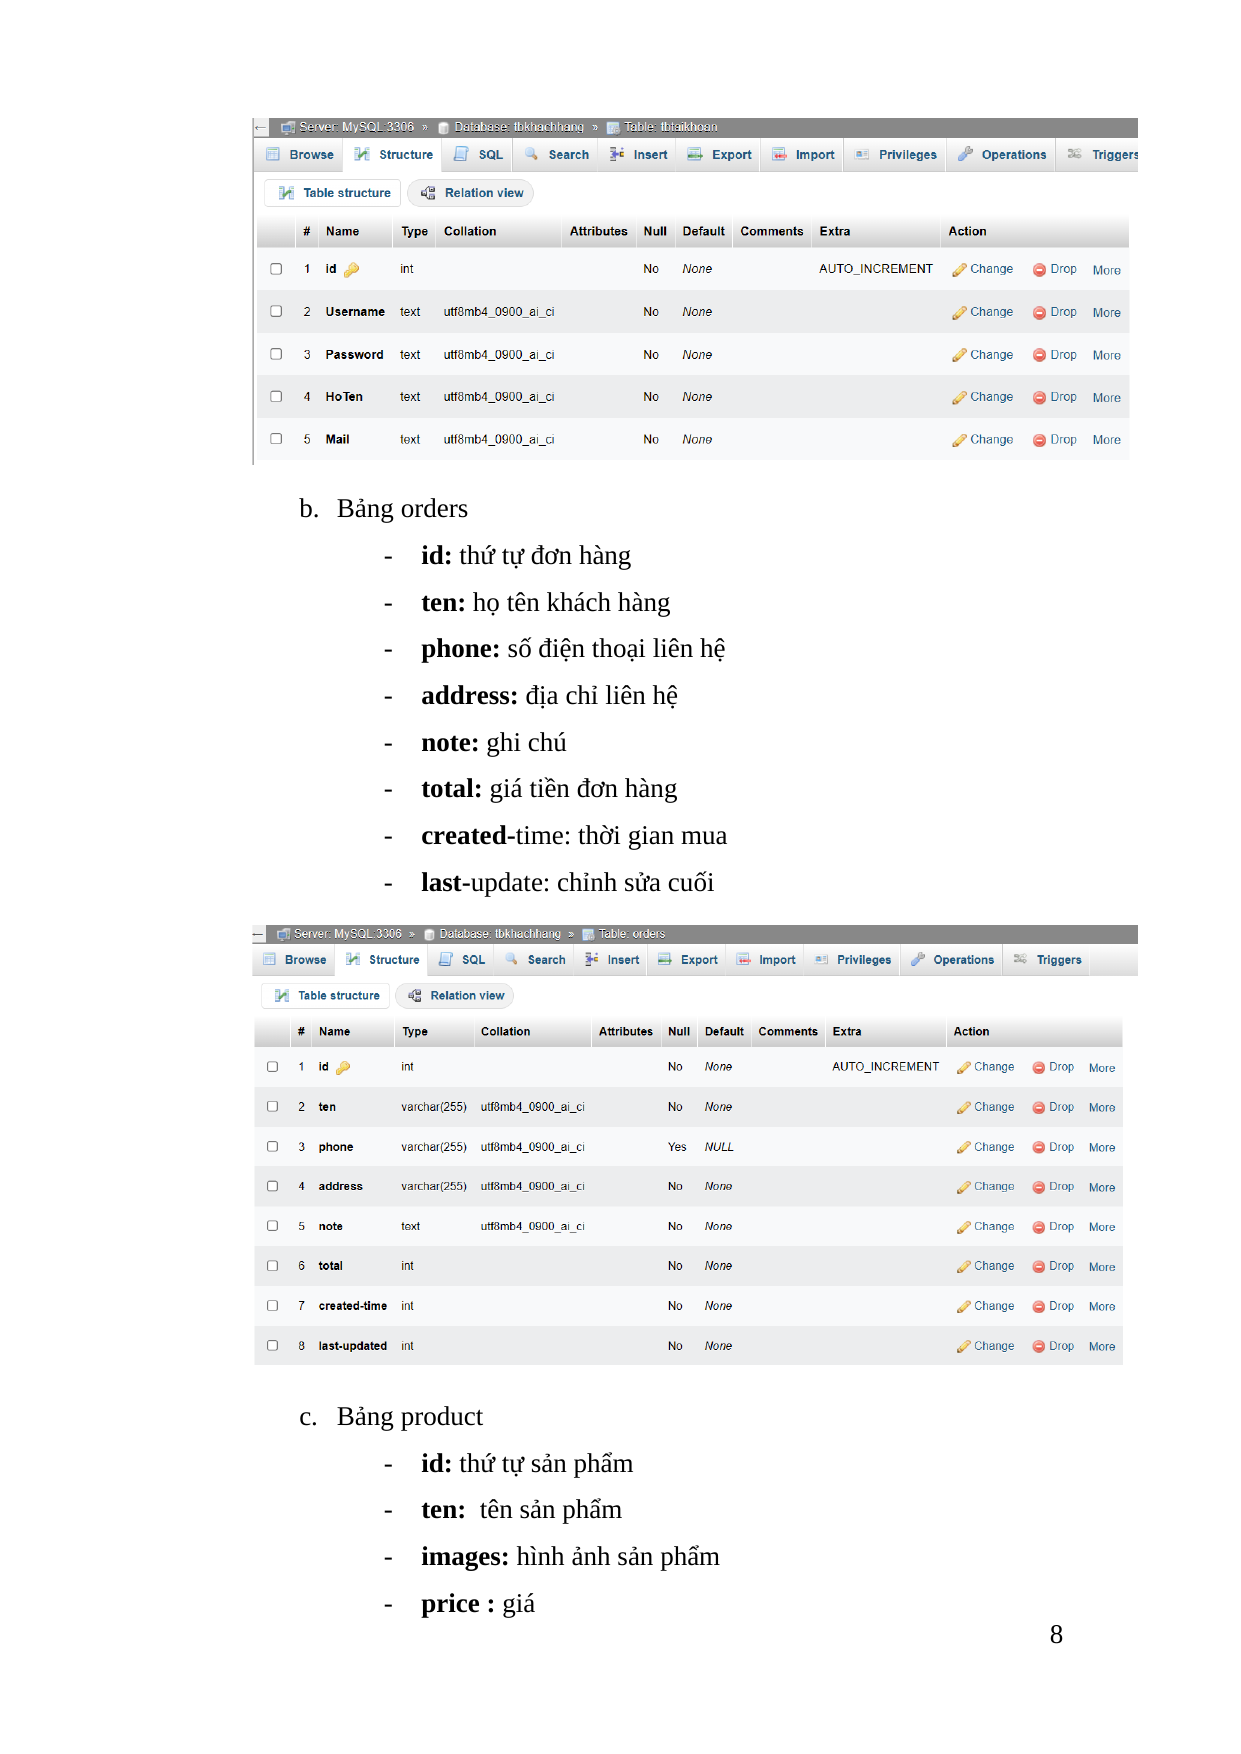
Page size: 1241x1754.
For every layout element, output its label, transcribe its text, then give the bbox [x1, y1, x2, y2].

list note: ghi chú [383, 726, 1063, 757]
list ten: tên sản phẩm [383, 1493, 1063, 1524]
list ten: họ tên khách hàng [383, 586, 1063, 617]
list id: thứ tự sản phẩm [383, 1447, 1063, 1478]
list total: giá tiền đơn hàng [383, 772, 1063, 803]
list Bảng orders [299, 492, 1063, 523]
list created-time: thời gian mua [383, 819, 1063, 850]
list price : giá [383, 1587, 1063, 1618]
list Bảng product [299, 1400, 1063, 1431]
list address: địa chỉ liên hệ [383, 679, 1063, 710]
list phone: số điện thoại liên hệ [383, 632, 1063, 663]
picture [252, 118, 1138, 465]
list last-update: chỉnh sửa cuối [383, 866, 1063, 897]
picture [252, 925, 1138, 1372]
list id: thứ tự đơn hàng [383, 539, 1063, 570]
list images: hình ảnh sản phẩm [383, 1540, 1063, 1571]
